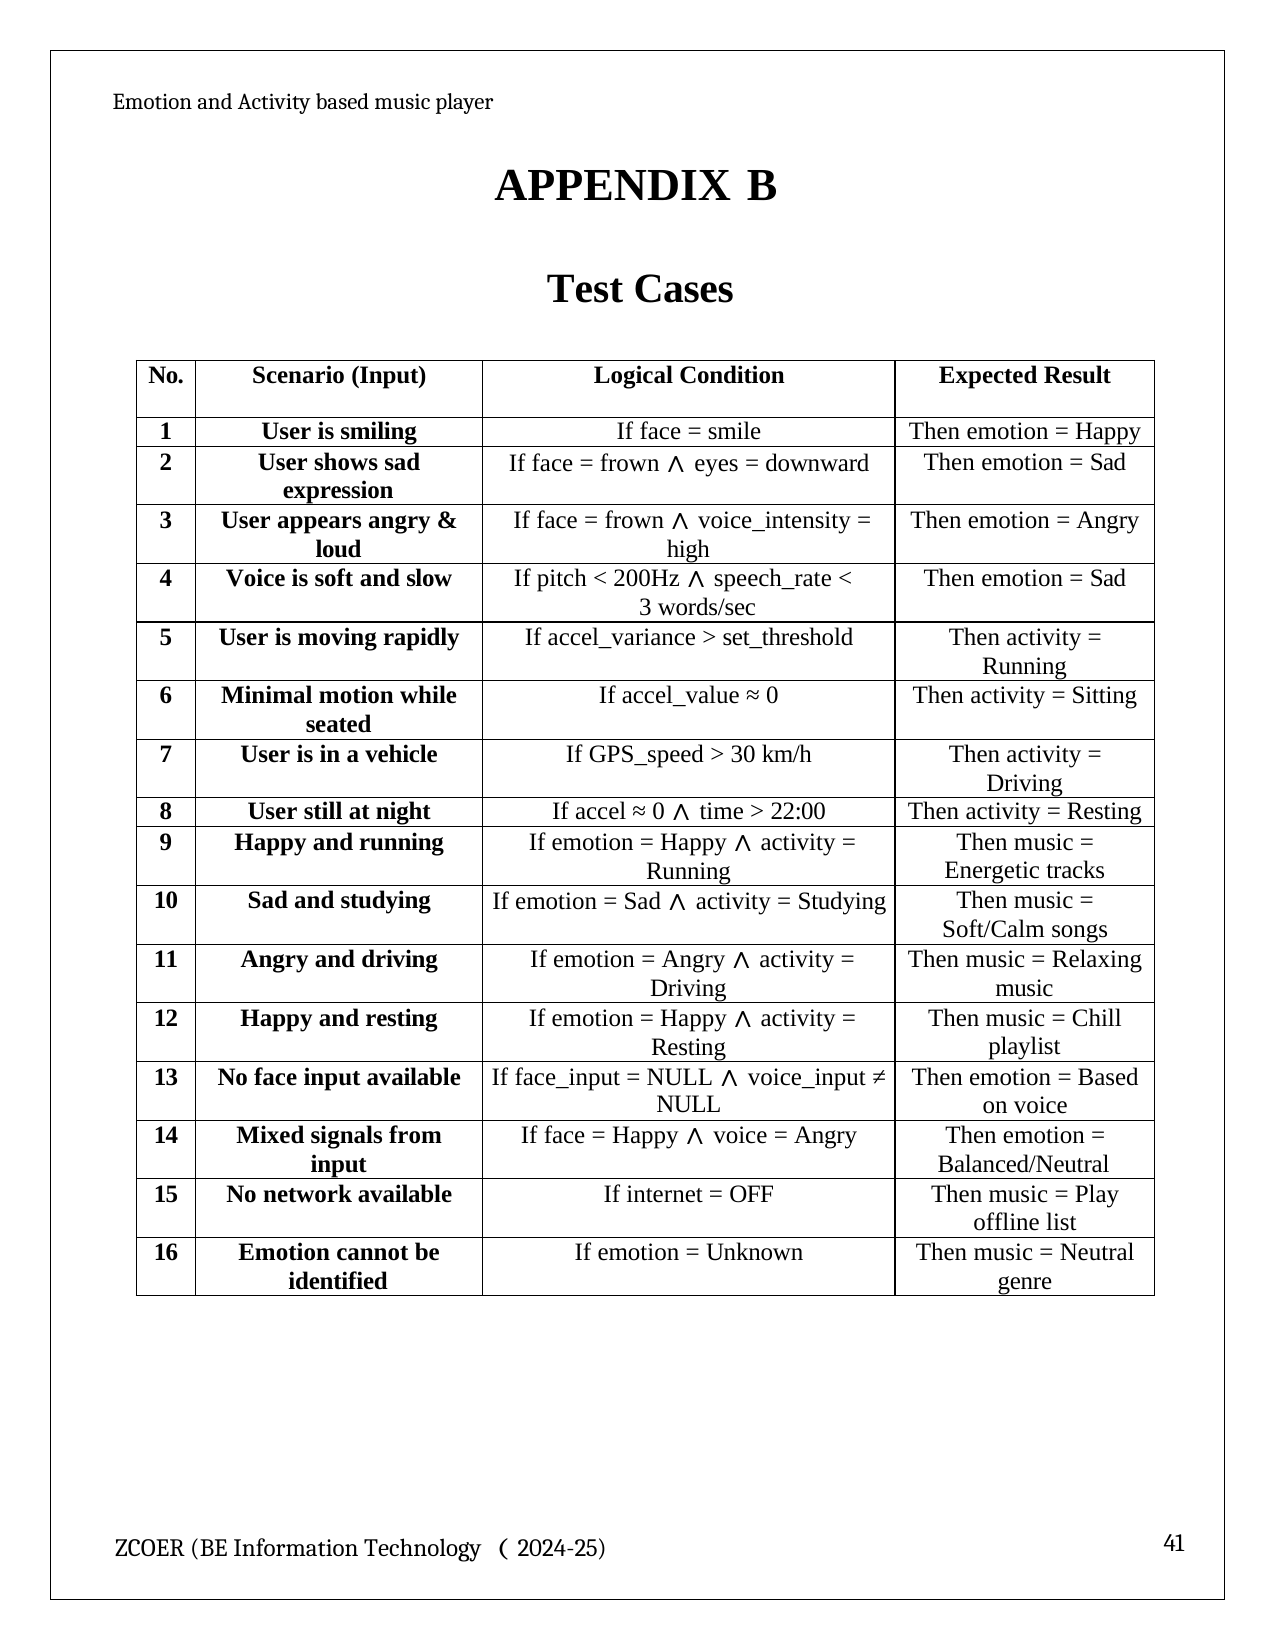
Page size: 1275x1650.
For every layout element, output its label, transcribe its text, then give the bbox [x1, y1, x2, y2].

table_cell If accel_variance > set_threshold [483, 623, 894, 680]
table_cell 8 [137, 798, 195, 826]
table_cell Then activity = Driving [896, 740, 1154, 797]
table_cell Then music = Relaxing music [896, 945, 1154, 1002]
table_cell 9 [137, 827, 195, 885]
table_cell Then emotion = Sad [896, 447, 1154, 504]
table_cell 7 [137, 740, 195, 797]
table_cell Voice is soft and slow [196, 564, 482, 621]
table_cell Then music = Neutral genre [896, 1238, 1154, 1295]
table_cell Angry and driving [196, 945, 482, 1002]
table_cell 4 [137, 564, 195, 621]
table_cell No face input available [196, 1062, 482, 1119]
table_cell User is moving rapidly [196, 623, 482, 680]
table_cell If accel_value ≈ 0 [483, 681, 894, 738]
table_cell Then activity = Sitting [896, 681, 1154, 738]
subtitle Test Cases [80, 263, 1200, 311]
table_cell 12 [137, 1003, 195, 1061]
table_cell 1 [137, 418, 195, 446]
table_cell If face = smile [483, 418, 894, 446]
table_cell If emotion = Angry ∧ activity = Driving [483, 945, 894, 1002]
table_cell User shows sad expression [196, 447, 482, 504]
table_cell User is in a vehicle [196, 740, 482, 797]
table_cell 2 [137, 447, 195, 504]
table_cell 5 [137, 623, 195, 680]
table_cell Then music = Play offline list [896, 1179, 1154, 1237]
table_cell 3 [137, 505, 195, 563]
table_cell 13 [137, 1062, 195, 1119]
table_cell User still at night [196, 798, 482, 826]
table_cell Then emotion = Sad [896, 564, 1154, 621]
table_header Logical Condition [483, 361, 894, 417]
table_cell Then music = Chill playlist [896, 1003, 1154, 1061]
table_cell 10 [137, 886, 195, 943]
table_header No. [137, 361, 195, 417]
table_cell Sad and studying [196, 886, 482, 943]
table_cell Minimal motion while seated [196, 681, 482, 738]
table_cell Then emotion = Based on voice [896, 1062, 1154, 1119]
table_cell If face_input = NULL ∧ voice_input ≠ NULL [483, 1062, 894, 1119]
table_cell 16 [137, 1238, 195, 1295]
table_cell If GPS_speed > 30 km/h [483, 740, 894, 797]
table_cell If face = frown ∧ eyes = downward [483, 447, 894, 504]
table_cell If accel ≈ 0 ∧ time > 22:00 [483, 798, 894, 826]
table_header Scenario (Input) [196, 361, 482, 417]
table_cell Emotion cannot be identified [196, 1238, 482, 1295]
table_cell Then activity = Resting [896, 798, 1154, 826]
table_cell If internet = OFF [483, 1179, 894, 1237]
table_cell 15 [137, 1179, 195, 1237]
table_cell User is smiling [196, 418, 482, 446]
table_cell If emotion = Sad ∧ activity = Studying [483, 886, 894, 943]
table_cell Then emotion = Happy [896, 418, 1154, 446]
table_cell If face = frown ∧ voice_intensity = high [483, 505, 894, 563]
table_cell Then activity = Running [896, 623, 1154, 680]
table_cell Mixed signals from input [196, 1121, 482, 1178]
subtitle APPENDIX B [75, 158, 1197, 211]
table_cell User appears angry & loud [196, 505, 482, 563]
table_cell No network available [196, 1179, 482, 1237]
table_cell 11 [137, 945, 195, 1002]
table_cell If emotion = Happy ∧ activity = Resting [483, 1003, 894, 1061]
table_cell 14 [137, 1121, 195, 1178]
table_cell 6 [137, 681, 195, 738]
table_cell If emotion = Unknown [483, 1238, 894, 1295]
table_cell Then emotion = Angry [896, 505, 1154, 563]
table_cell If pitch < 200Hz ∧ speech_rate < 3 words/sec [483, 564, 894, 621]
table_cell Happy and running [196, 827, 482, 885]
table_cell Then music = Soft/Calm songs [896, 886, 1154, 943]
table_cell Then emotion = Balanced/Neutral [896, 1121, 1154, 1178]
table_cell Happy and resting [196, 1003, 482, 1061]
table_cell Then music = Energetic tracks [896, 827, 1154, 885]
table_cell If emotion = Happy ∧ activity = Running [483, 827, 894, 885]
table_header Expected Result [896, 361, 1154, 417]
table_cell If face = Happy ∧ voice = Angry [483, 1121, 894, 1178]
